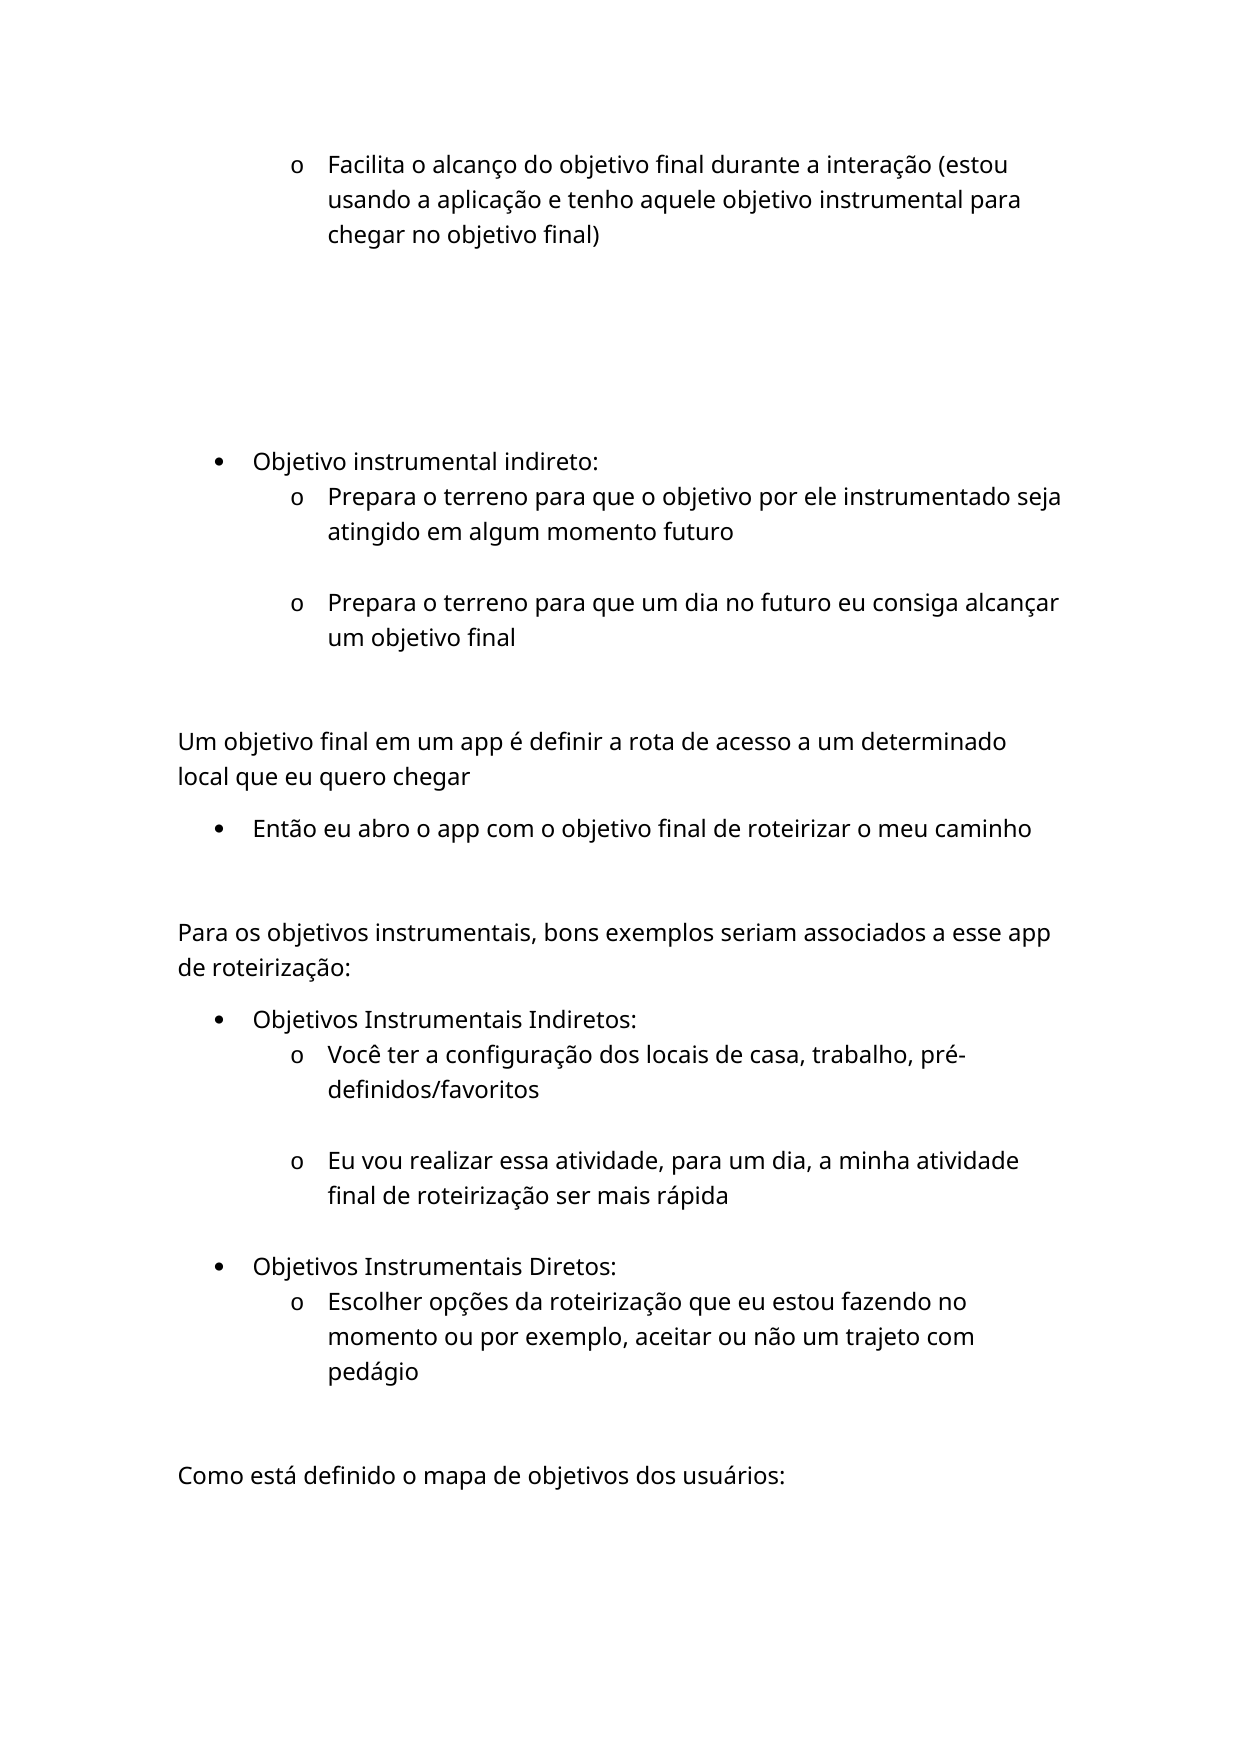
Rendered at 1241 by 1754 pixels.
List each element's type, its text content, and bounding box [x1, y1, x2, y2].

text Um objetivo final em um app é definir a rota de acesso a um determinado local que eu quero chegar [177, 724, 1063, 792]
list Você ter a configuração dos locais de casa, trabalho, pré-definidos/favoritos [290, 1038, 1063, 1106]
text Como está definido o mapa de objetivos dos usuários: [177, 1459, 1063, 1491]
list Prepara o terreno para que o objetivo por ele instrumentado seja atingido em algum momento futuro [290, 479, 1063, 547]
list Prepara o terreno para que um dia no futuro eu consiga alcançar um objetivo final [290, 585, 1063, 653]
text Para os objetivos instrumentais, bons exemplos seriam associados a esse app de roteirização: [177, 915, 1063, 983]
list Objetivo instrumental indireto: [215, 444, 1063, 477]
list Eu vou realizar essa atividade, para um dia, a minha atividade final de roteirização ser mais rápida [290, 1143, 1063, 1211]
list Então eu abro o app com o objetivo final de roteirizar o meu caminho [215, 812, 1063, 844]
list Facilita o alcanço do objetivo final durante a interação (estou usando a aplicação e tenho aquele objetivo instrumental para chegar no objetivo final) [290, 148, 1063, 251]
list Objetivos Instrumentais Indiretos: [215, 1002, 1063, 1035]
list Escolher opções da roteirização que eu estou fazendo no momento ou por exemplo, aceitar ou não um trajeto com pedágio [290, 1284, 1063, 1388]
list Objetivos Instrumentais Diretos: [215, 1249, 1063, 1282]
